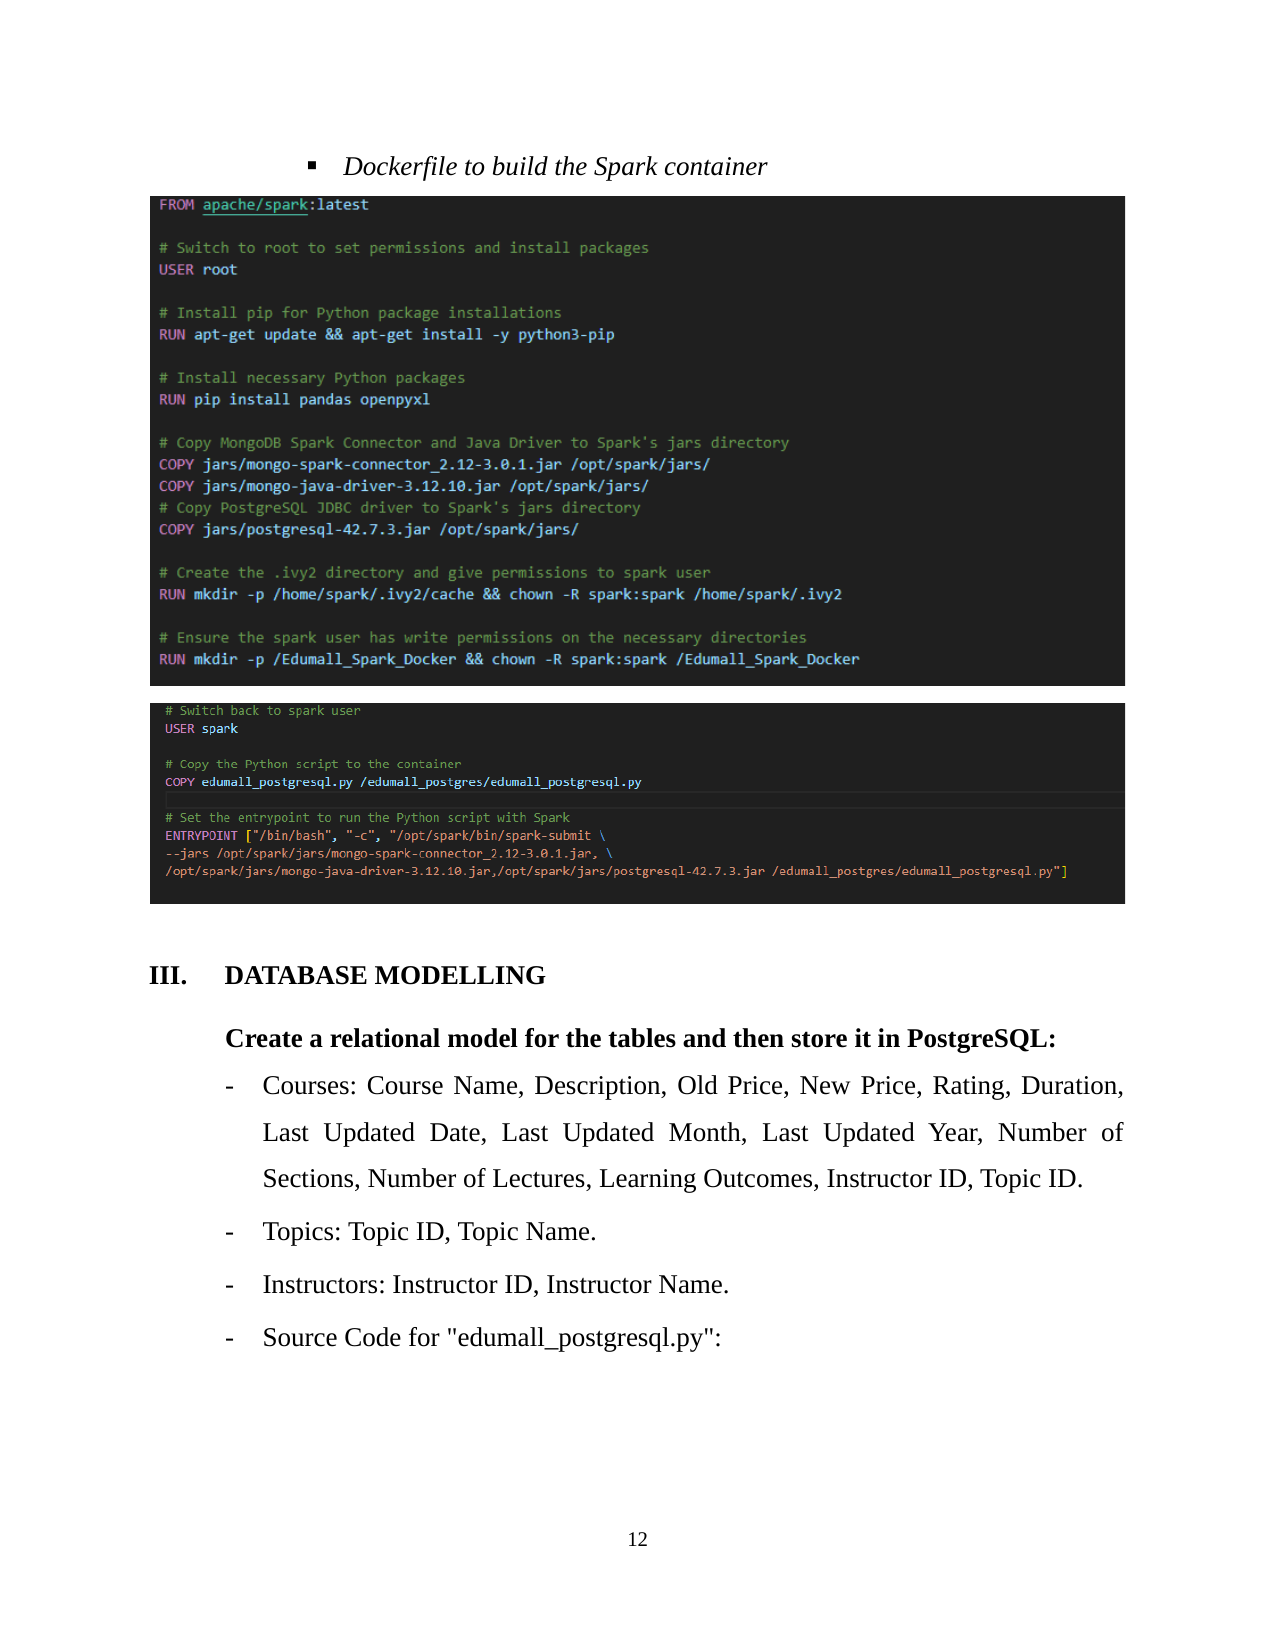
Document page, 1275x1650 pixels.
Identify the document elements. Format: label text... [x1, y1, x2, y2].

list Instructors: Instructor ID, Instructor Name. [225, 1268, 1125, 1299]
text Create a relational model for the tables and then store it in PostgreSQL: [225, 1022, 1125, 1053]
list Source Code for "edumall_postgresql.py": [225, 1321, 1125, 1352]
list Courses: Course Name, Description, Old Price, New Price, Rating, Duration, Last Updated Date, Last Updated Month, Last Updated Year, Number of Sections, Number of Lectures, Learning Outcomes, Instructor ID, Topic ID. [225, 1069, 1125, 1193]
list DATABASE MODELLING [187, 959, 1125, 990]
picture [150, 196, 1125, 686]
list Topics: Topic ID, Topic Name. [225, 1215, 1125, 1246]
picture [150, 703, 1125, 904]
list Dockerfile to build the Spark container [306, 150, 1125, 181]
